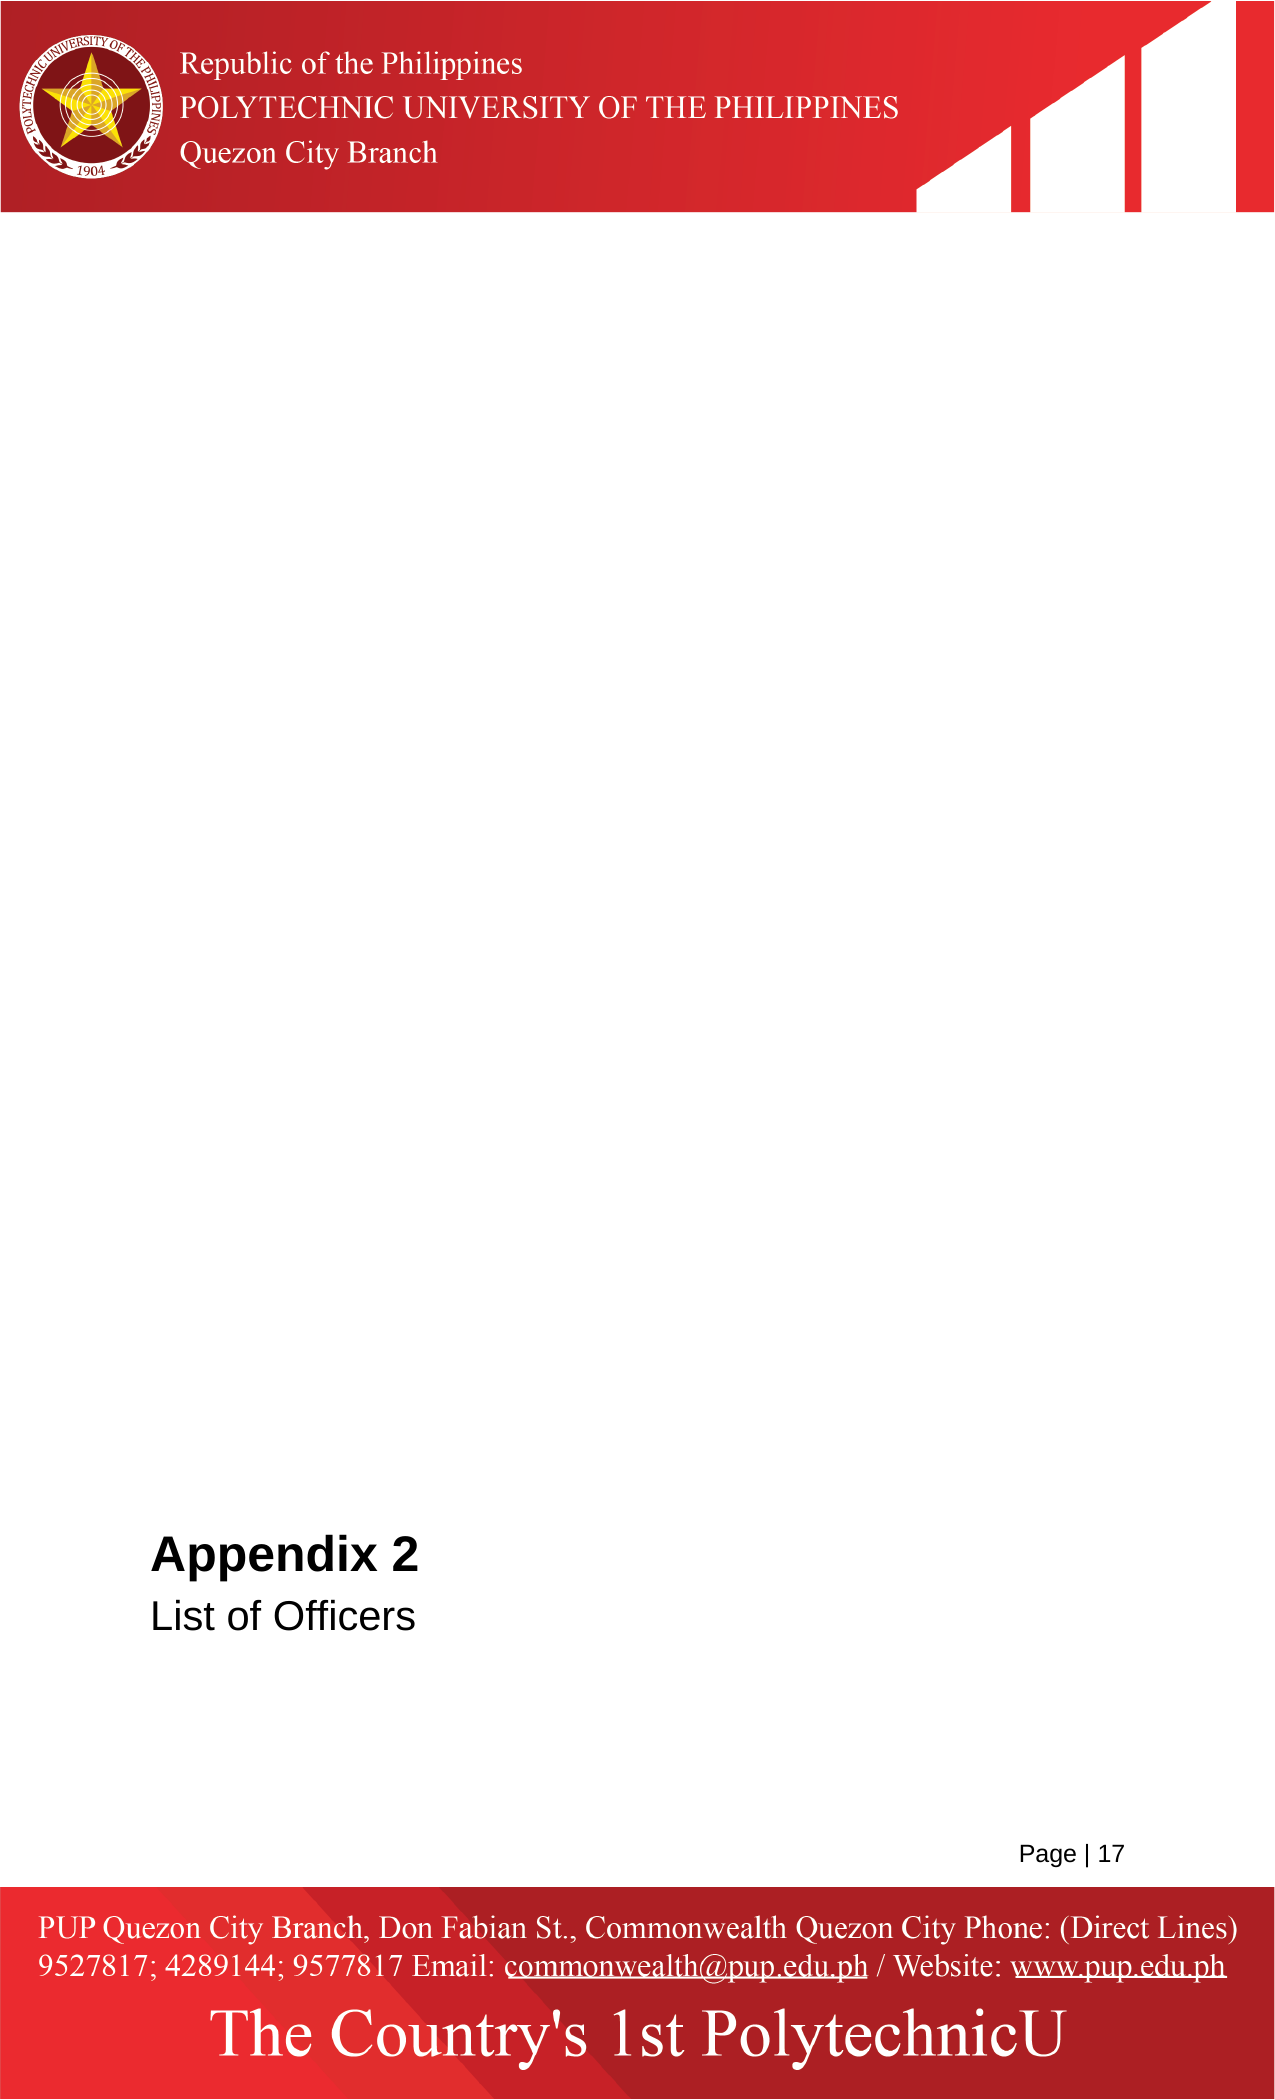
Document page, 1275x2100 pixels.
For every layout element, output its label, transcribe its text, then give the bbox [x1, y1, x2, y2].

text List of Officers [150, 1591, 1125, 1639]
text Appendix 2 [150, 1525, 1125, 1582]
picture [0, 1, 1275, 213]
picture [0, 1887, 1275, 2099]
